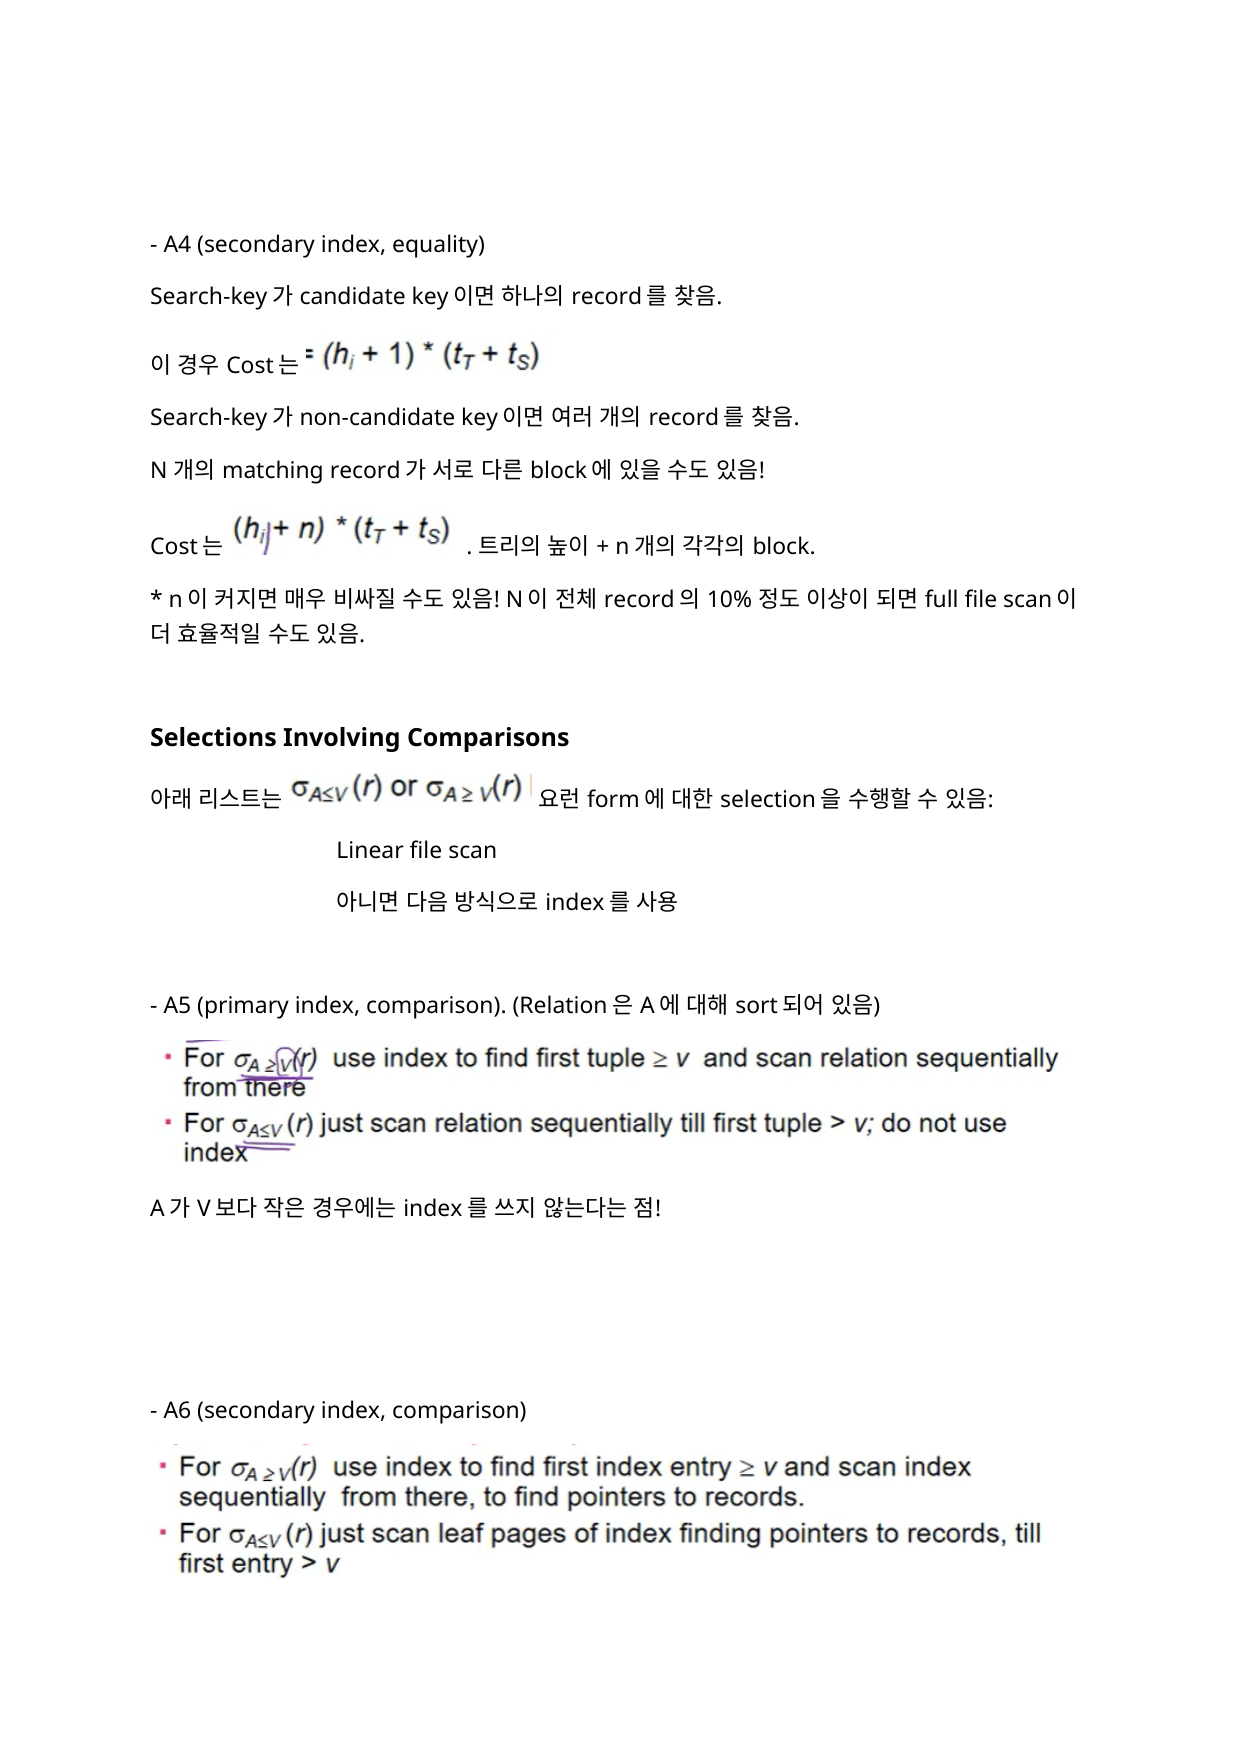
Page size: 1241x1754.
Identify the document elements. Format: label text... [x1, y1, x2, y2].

text Search-key가 non-candidate key이면 여러 개의 record를 찾음. [150, 399, 1090, 432]
picture [305, 330, 555, 374]
text * n이 커지면 매우 비싸질 수도 있음! N이 전체 record의 10% 정도 이상이 되면 full file scan이 더 효율적일 수도 있음. [150, 580, 1090, 650]
text - A6 (secondary index, comparison) [150, 1394, 1090, 1425]
text Selections Involving Comparisons [150, 719, 1090, 753]
text 이 경우 Cost는 [150, 331, 1090, 380]
text Search-key가 candidate key이면 하나의 record를 찾음. [150, 278, 1090, 311]
picture [150, 1444, 1091, 1581]
picture [150, 1040, 1091, 1172]
text - A4 (secondary index, equality) [150, 228, 1090, 259]
text Linear file scan [150, 834, 1090, 865]
text 아니면 다음 방식으로 index를 사용 [150, 884, 1090, 918]
text Cost는 . 트리의 높이 + n개의 각각의 block. [150, 504, 1090, 561]
text N 개의 matching record가 서로 다른 block에 있을 수도 있음! [150, 452, 1090, 485]
text A가 V보다 작은 경우에는 index를 쓰지 않는다는 점! [150, 1190, 1090, 1223]
text 아래 리스트는 요런 form에 대한 selection을 수행할 수 있음: [150, 773, 1090, 814]
picture [229, 504, 466, 555]
text - A5 (primary index, comparison). (Relation은 A에 대해 sort되어 있음) [150, 987, 1090, 1021]
picture [289, 772, 532, 808]
